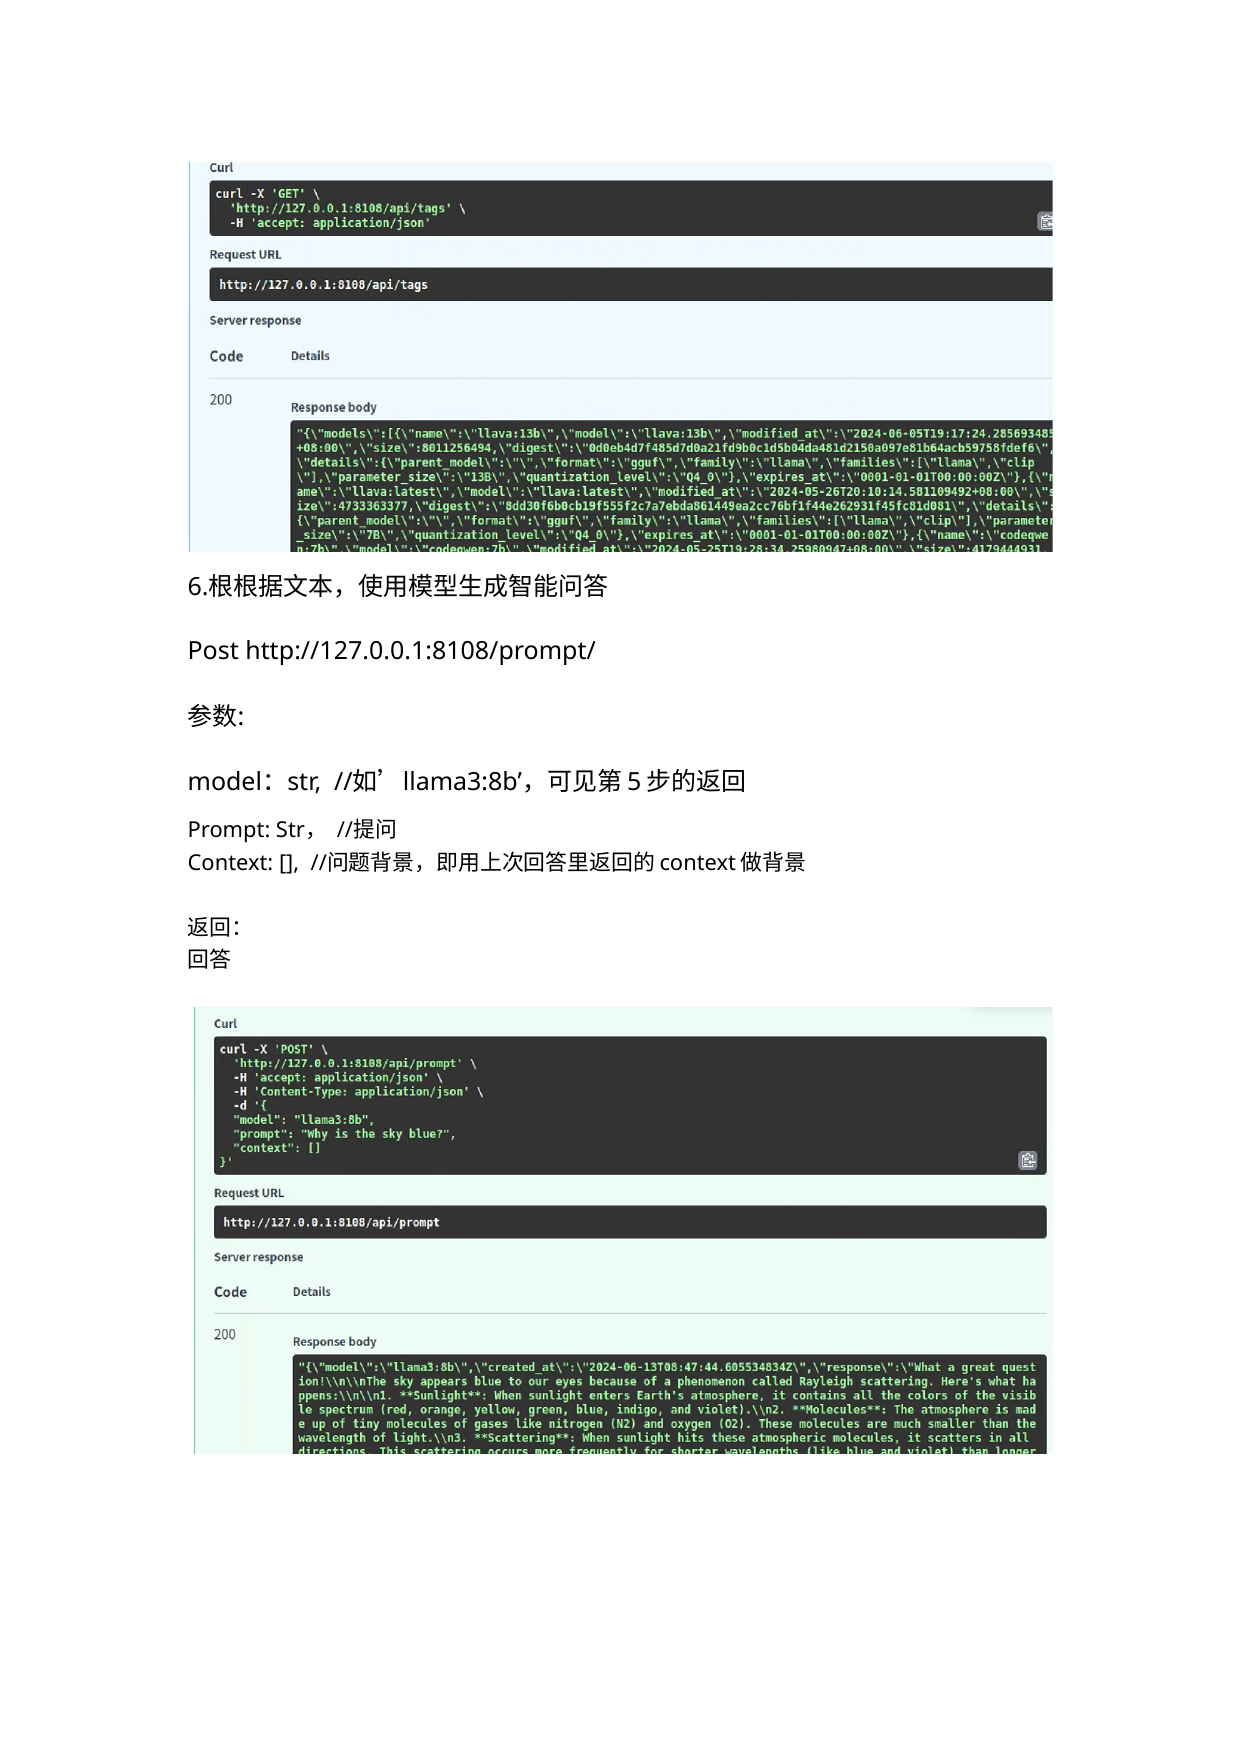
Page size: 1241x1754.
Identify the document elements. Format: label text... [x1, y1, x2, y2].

text model：str, //如’llama3:8b’，可见第5步的返回 [187, 747, 1053, 812]
text 参数: [187, 682, 1053, 747]
text 返回： [187, 909, 1053, 942]
picture [187, 162, 1053, 552]
text Context: [], //问题背景，即用上次回答里返回的context做背景 [187, 844, 1053, 877]
text 6.根根据文本，使用模型生成智能问答 [187, 552, 1053, 617]
text Post http://127.0.0.1:8108/prompt/ [187, 617, 1053, 682]
text 回答 [187, 942, 1053, 974]
text Prompt: Str， //提问 [187, 812, 1053, 844]
picture [187, 1007, 1053, 1454]
